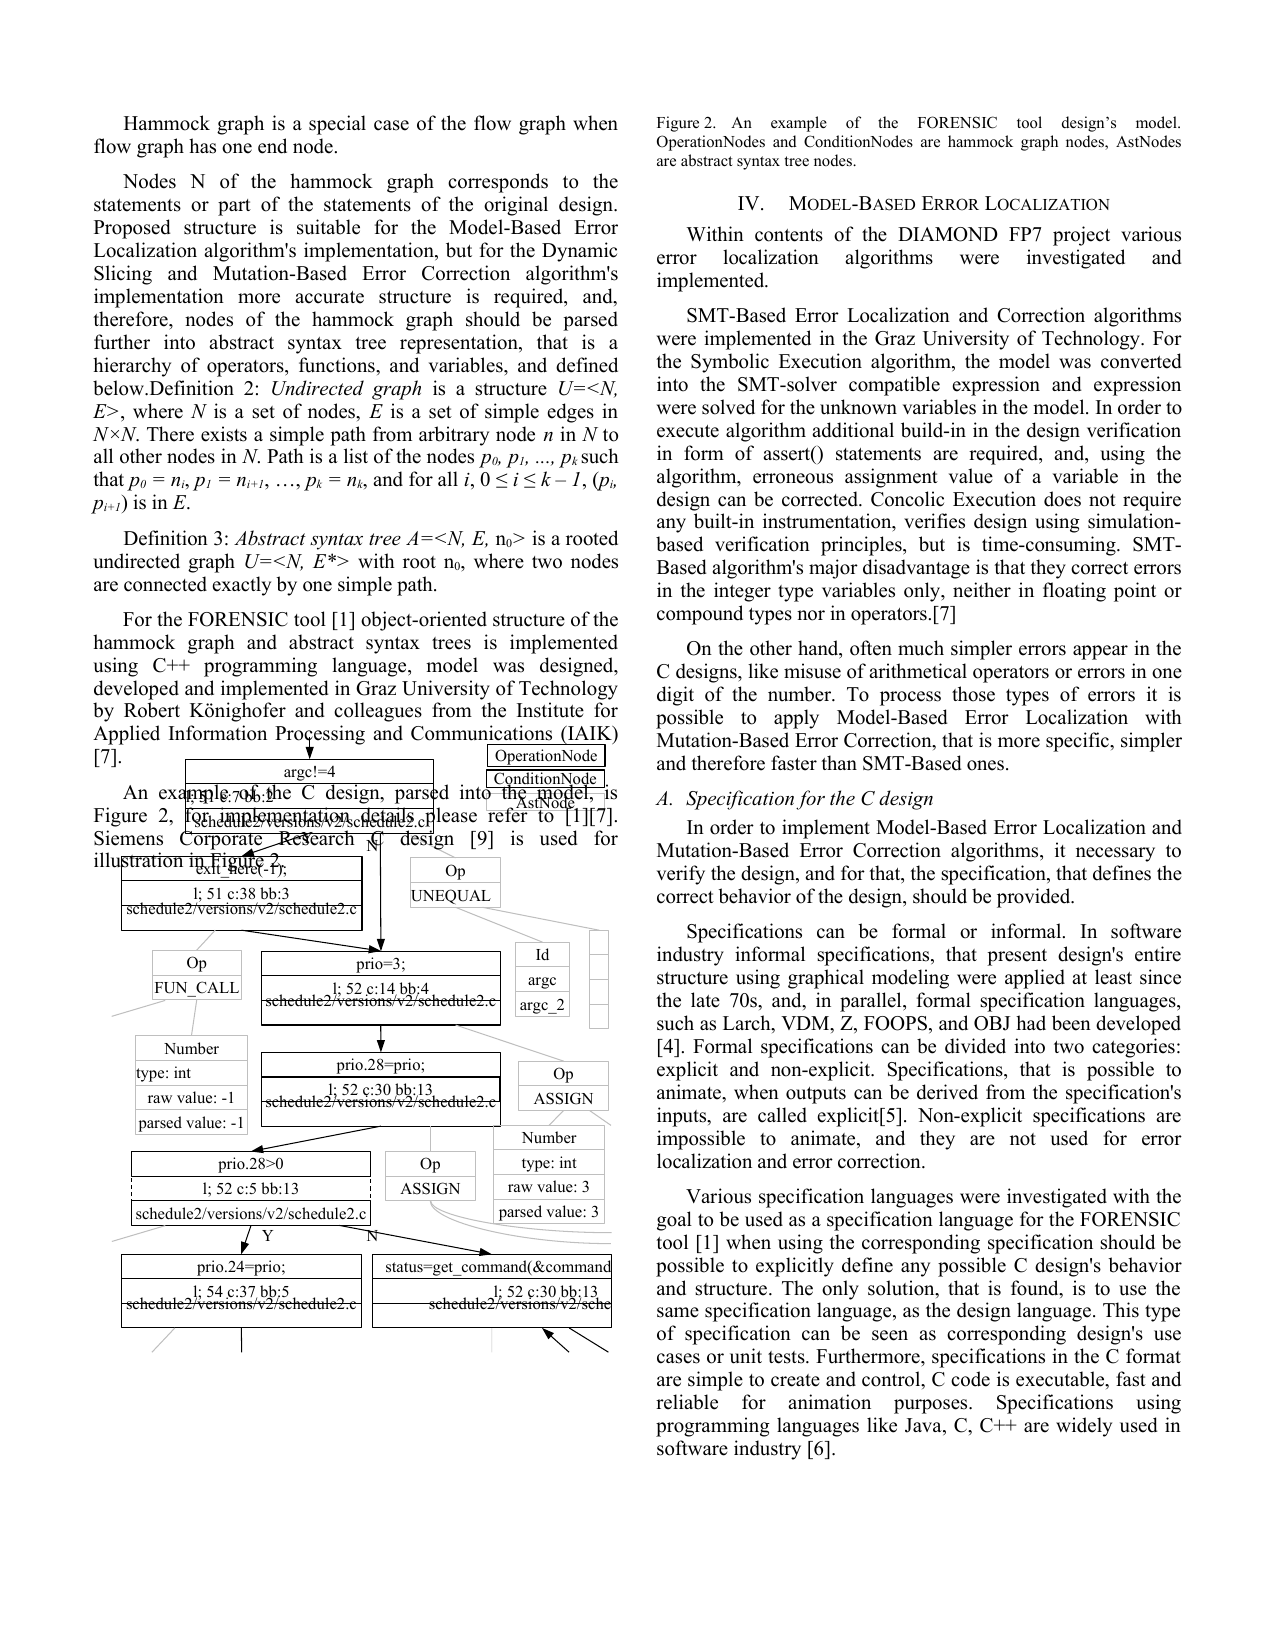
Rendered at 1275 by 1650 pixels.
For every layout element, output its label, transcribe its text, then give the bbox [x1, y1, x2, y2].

text Within contents of the DIAMOND FP7 project various error localization algorithms were investigated and implemented. [656, 223, 1182, 292]
subtitle Model-Based Error Localization [656, 191, 1182, 215]
subtitle Specification for the C design [656, 787, 1182, 810]
text For the FORENSIC tool [1] object-oriented structure of the hammock graph and abstract syntax trees is implemented using C++ programming language, model was designed, developed and implemented in Graz University of Technology by Robert Könighofer and colleagues from the Institute for Applied Information Processing and Communications (IAIK) [7]. [93, 608, 619, 768]
text An example of the C design, parsed into the model, is Figure 2, for implementation details please refer to [1][7]. Siemens Corporate Research C design [9] is used for illustration in Figure 2. [93, 781, 619, 872]
text Various specification languages were investigated with the goal to be used as a specification language for the FORENSIC tool [1] when using the corresponding specification should be possible to explicitly define any possible C design's behavior and structure. The only solution, that is found, is to use the same specification language, as the design language. This type of specification can be seen as corresponding design's use cases or unit tests. Furthermore, specifications in the C format are simple to create and control, C code is executable, fast and reliable for animation purposes. Specifications using programming languages like Java, C, C++ are widely used in software industry [6]. [656, 1185, 1182, 1460]
text SMT-Based Error Localization and Correction algorithms were implemented in the Graz University of Technology. For the Symbolic Execution algorithm, the model was converted into the SMT-solver compatible expression and expression were solved for the unknown variables in the model. In order to execute algorithm additional build-in in the design verification in form of assert() statements are required, and, using the algorithm, erroneous assignment value of a variable in the design can be corrected. Concolic Execution does not require any built-in instrumentation, verifies design using simulation-based verification principles, but is time-consuming. SMT-Based algorithm's major disadvantage is that they correct errors in the integer type variables only, neither in floating point or compound types nor in operators.[7] [656, 304, 1182, 625]
text In order to implement Model-Based Error Localization and Mutation-Based Error Correction algorithms, it necessary to verify the design, and for that, the specification, that defines the correct behavior of the design, should be provided. [656, 817, 1182, 908]
text An example of the FORENSIC tool design’s model. OperationNodes and ConditionNodes are hammock graph nodes, AstNodes are abstract syntax tree nodes. [656, 112, 1182, 170]
text Hammock graph is a special case of the flow graph when flow graph has one end node. [93, 112, 619, 158]
text On the other hand, often much simpler errors appear in the C designs, like misuse of arithmetical operators or errors in one digit of the number. To process those types of errors it is possible to apply Model-Based Error Localization with Mutation-Based Error Correction, that is more specific, simpler and therefore faster than SMT-Based ones. [656, 638, 1182, 775]
text Definition 3: Abstract syntax tree A=<N, E, n0> is a rooted undirected graph U=<N, E*> with root n0, where two nodes are connected exactly by one simple path. [93, 527, 619, 596]
text Nodes N of the hammock graph corresponds to the statements or part of the statements of the original design. Proposed structure is suitable for the Model-Based Error Localization algorithm's implementation, but for the Dynamic Slicing and Mutation-Based Error Correction algorithm's implementation more accurate structure is required, and, therefore, nodes of the hammock graph should be parsed further into abstract syntax tree representation, that is a hierarchy of operators, functions, and variables, and defined below.Definition 2: Undirected graph is a structure U=<N, E>, where N is a set of nodes, E is a set of simple edges in N×N. There exists a simple path from arbitrary node n in N to all other nodes in N. Path is a list of the nodes p0, p1, ..., pk such that p0 = ni, p1 = ni+1, …, pk = nk, and for all i, 0 ≤ i ≤ k – 1, (pi, pi+1) is in E. [93, 171, 619, 514]
text Specifications can be formal or informal. In software industry informal specifications, that present design's entire structure using graphical modeling were applied at least since the late 70s, and, in parallel, formal specification languages, such as Larch, VDM, Z, FOOPS, and OBJ had been developed [4]. Formal specifications can be divided into two categories: explicit and non-explicit. Specifications, that is possible to animate, when outputs can be derived from the specification's inputs, are called explicit[5]. Non-explicit specifications are impossible to animate, and they are not used for error localization and error correction. [656, 921, 1182, 1173]
